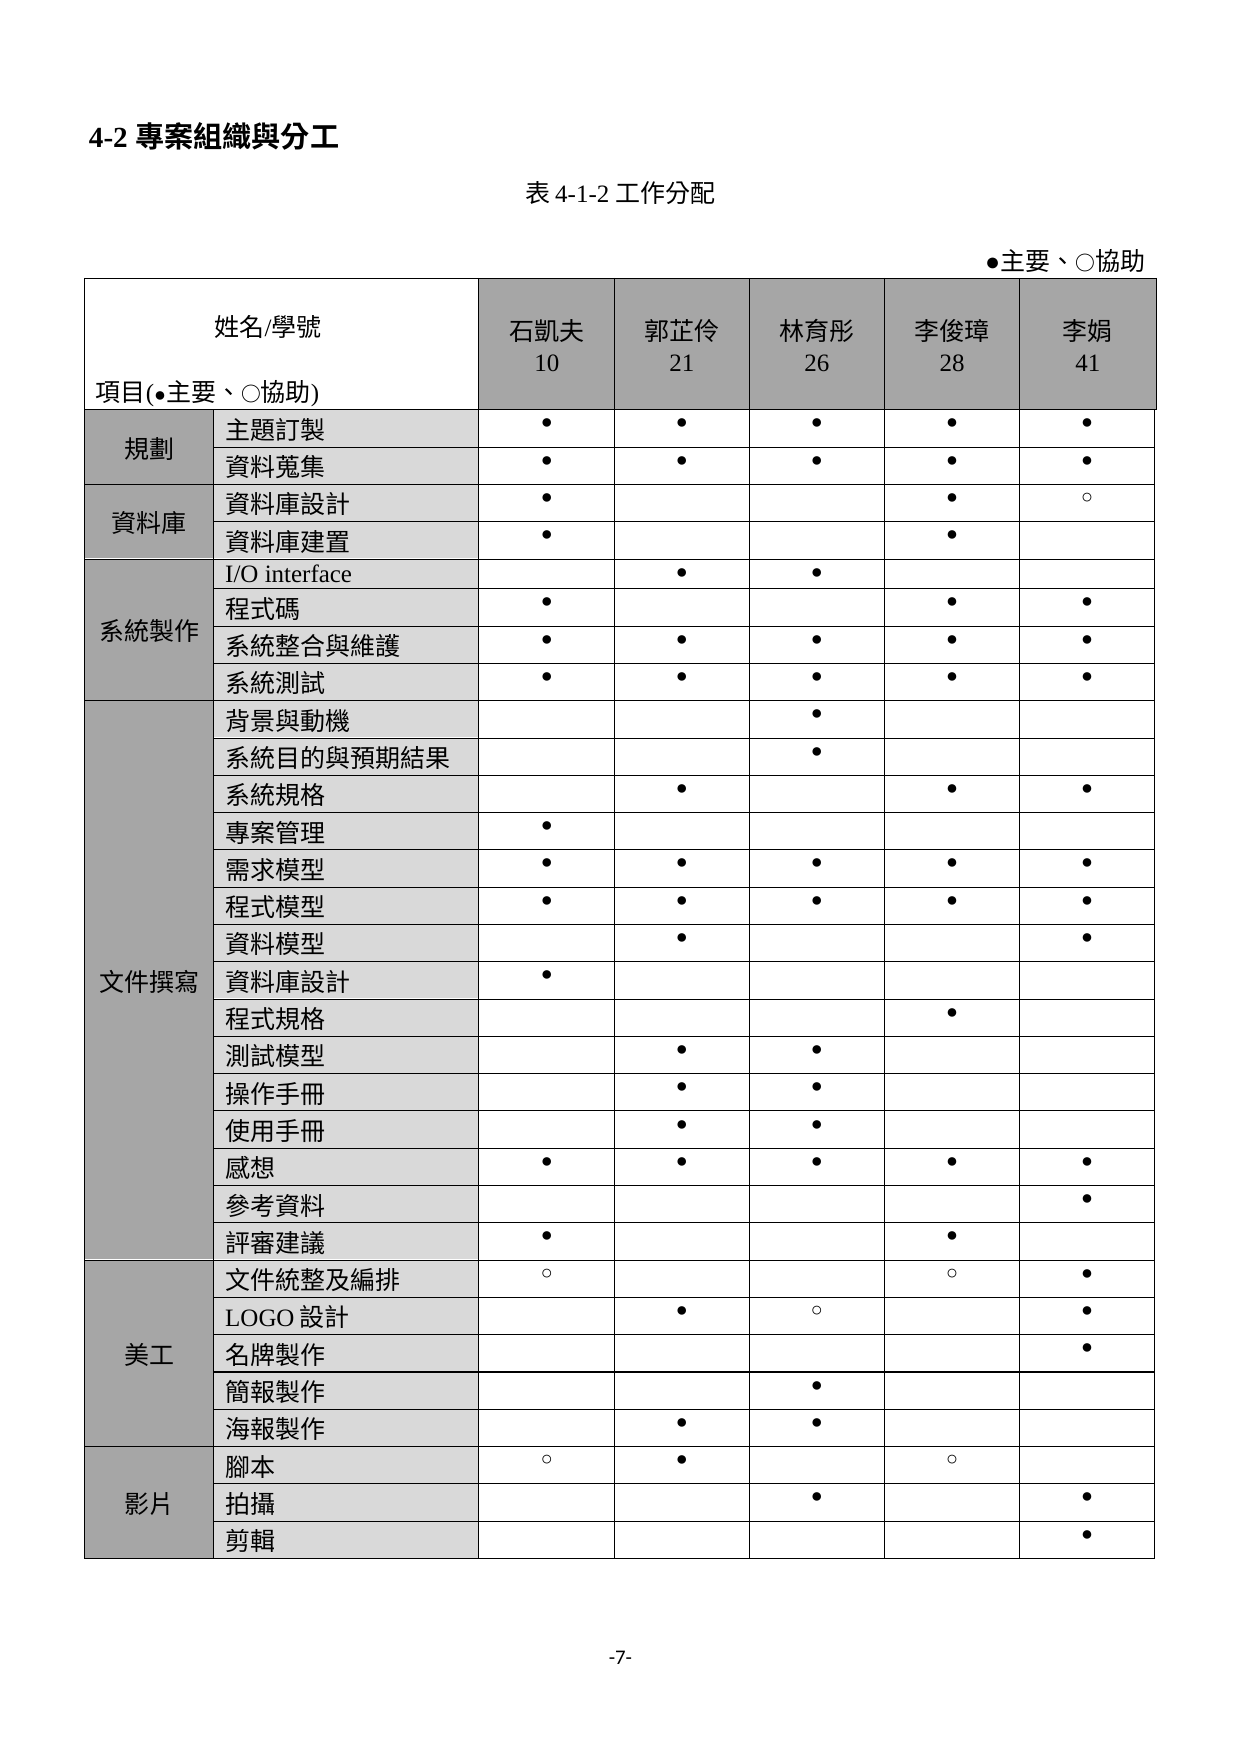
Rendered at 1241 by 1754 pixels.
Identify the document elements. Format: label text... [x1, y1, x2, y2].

table_cell 簡報製作 [214, 1373, 478, 1409]
table_cell [885, 560, 1019, 588]
table_cell [479, 925, 614, 961]
table_cell [615, 701, 749, 737]
table_cell [479, 1373, 614, 1409]
table_cell ● [479, 1223, 614, 1259]
table_cell ● [615, 1149, 749, 1185]
table_cell ● [615, 560, 749, 588]
table_cell [479, 1074, 614, 1110]
table_cell ● [615, 850, 749, 887]
table_cell ● [750, 1074, 884, 1110]
table_cell [750, 925, 884, 961]
table_header ●主要、○協助 [84, 242, 1156, 278]
table_cell [479, 1410, 614, 1446]
table_cell [750, 485, 884, 521]
table_cell ● [479, 448, 614, 484]
table_cell 測試模型 [214, 1037, 478, 1073]
table_cell [750, 813, 884, 849]
table_cell ● [479, 962, 614, 998]
table_cell [1020, 1373, 1154, 1409]
table_cell ● [885, 589, 1019, 626]
table_cell [885, 925, 1019, 961]
table_cell [1020, 1111, 1154, 1148]
table_cell ● [1020, 627, 1154, 663]
table_cell ● [615, 664, 749, 700]
table_cell 專案管理 [214, 813, 478, 849]
table_cell 感想 [214, 1149, 478, 1185]
table_cell [750, 1522, 884, 1558]
table_cell [615, 485, 749, 521]
table_cell ● [615, 1074, 749, 1110]
table_cell [615, 522, 749, 558]
table_cell 影片 [85, 1447, 213, 1558]
table_cell [750, 1186, 884, 1222]
table_cell [1020, 1447, 1154, 1483]
table_cell [479, 776, 614, 812]
table_cell 程式碼 [214, 589, 478, 626]
table_cell ● [750, 888, 884, 924]
table_cell ● [1020, 1186, 1154, 1222]
table_cell ● [750, 664, 884, 700]
table_cell ● [750, 1037, 884, 1073]
table_cell ● [615, 925, 749, 961]
table_cell ● [750, 1111, 884, 1148]
table_cell ● [615, 776, 749, 812]
table_cell [885, 813, 1019, 849]
table_cell [615, 1373, 749, 1409]
text 表4-1-2 工作分配 [89, 173, 1152, 210]
table_cell ● [1020, 1335, 1154, 1371]
table_cell [615, 739, 749, 775]
table_cell 規劃 [85, 410, 213, 484]
table_cell [750, 1223, 884, 1259]
table_cell ● [1020, 1261, 1154, 1297]
table_cell [885, 1522, 1019, 1558]
table_cell ● [1020, 888, 1154, 924]
table_cell ○ [1020, 485, 1154, 521]
table_cell ● [750, 448, 884, 484]
table_cell 系統規格 [214, 776, 478, 812]
table_cell ● [750, 560, 884, 588]
table_cell 文件統整及編排 [214, 1261, 478, 1297]
table_cell 資料蒐集 [214, 448, 478, 484]
table_cell ● [615, 888, 749, 924]
table_cell 名牌製作 [214, 1335, 478, 1371]
table_cell 資料庫設計 [214, 962, 478, 998]
table_cell [750, 1447, 884, 1483]
table_cell [885, 1373, 1019, 1409]
table_cell ● [1020, 1522, 1154, 1558]
table_cell 主題訂製 [214, 410, 478, 447]
table_cell ● [1020, 1298, 1154, 1334]
table_cell [615, 1186, 749, 1222]
table_cell 系統目的與預期結果 [214, 739, 478, 775]
table_cell 程式規格 [214, 1000, 478, 1036]
table_cell [1020, 1410, 1154, 1446]
table_cell ● [750, 410, 884, 447]
table_cell [750, 589, 884, 626]
table_cell [479, 1186, 614, 1222]
table_cell ● [885, 1223, 1019, 1259]
table_cell ● [615, 1037, 749, 1073]
table_cell ● [750, 850, 884, 887]
table_cell ● [885, 1000, 1019, 1036]
table_cell ● [1020, 925, 1154, 961]
table_cell ● [615, 1410, 749, 1446]
table_cell ● [479, 522, 614, 558]
table_cell ● [1020, 1149, 1154, 1185]
table_cell [885, 1037, 1019, 1073]
table_cell [885, 1074, 1019, 1110]
table_cell [885, 1298, 1019, 1334]
table_cell 參考資料 [214, 1186, 478, 1222]
table_cell ● [750, 1484, 884, 1521]
table_cell 背景與動機 [214, 701, 478, 737]
table_cell ● [885, 888, 1019, 924]
table_cell I/O interface [214, 560, 478, 588]
table_cell [750, 1261, 884, 1297]
table_cell ● [750, 701, 884, 737]
table_cell [479, 1335, 614, 1371]
table_cell ● [615, 1111, 749, 1148]
table_cell [750, 1335, 884, 1371]
table_cell [1020, 1223, 1154, 1259]
table_cell [1020, 962, 1154, 998]
table_cell ○ [885, 1261, 1019, 1297]
table_cell [1020, 739, 1154, 775]
table_cell 需求模型 [214, 850, 478, 887]
table_cell [479, 701, 614, 737]
table_cell [615, 1261, 749, 1297]
table_cell [885, 1484, 1019, 1521]
table_cell [479, 560, 614, 588]
table_cell ● [1020, 1484, 1154, 1521]
table_cell 美工 [85, 1261, 213, 1446]
table_cell ● [1020, 664, 1154, 700]
table_cell ● [885, 410, 1019, 447]
table_cell ● [885, 1149, 1019, 1185]
table_cell 姓名/學號 項目(●主要、○協助) [85, 279, 478, 409]
table_cell ● [479, 410, 614, 447]
table_cell [479, 1522, 614, 1558]
table_cell 李俊璋 28 [885, 279, 1019, 409]
table_cell ● [885, 627, 1019, 663]
table_cell [615, 1223, 749, 1259]
table_cell [885, 1111, 1019, 1148]
table_cell 資料庫 [85, 485, 213, 558]
table_cell ○ [885, 1447, 1019, 1483]
table_cell ● [885, 776, 1019, 812]
table_cell ● [479, 888, 614, 924]
table_cell 使用手冊 [214, 1111, 478, 1148]
table_cell 資料庫設計 [214, 485, 478, 521]
table_cell ● [750, 627, 884, 663]
text 4-2 專案組織與分工 [89, 98, 1152, 173]
table_cell 林育彤 26 [750, 279, 884, 409]
table_cell [615, 962, 749, 998]
table_cell ● [885, 522, 1019, 558]
table_cell [750, 1000, 884, 1036]
table_cell ● [750, 1149, 884, 1185]
table_cell 文件撰寫 [85, 701, 213, 1259]
table_cell 評審建議 [214, 1223, 478, 1259]
table_cell [615, 1000, 749, 1036]
table_cell ● [615, 627, 749, 663]
table_cell ● [615, 1298, 749, 1334]
table_cell 系統整合與維護 [214, 627, 478, 663]
table_cell [750, 522, 884, 558]
table_cell ● [885, 850, 1019, 887]
table_cell 剪輯 [214, 1522, 478, 1558]
table_cell ● [479, 589, 614, 626]
table_cell [1020, 701, 1154, 737]
table_cell ○ [479, 1261, 614, 1297]
table_cell [885, 1186, 1019, 1222]
table_cell ○ [750, 1298, 884, 1334]
table_cell [479, 1000, 614, 1036]
table_cell 腳本 [214, 1447, 478, 1483]
table_cell ● [750, 1410, 884, 1446]
table_cell [615, 813, 749, 849]
table_cell [1020, 560, 1154, 588]
table_cell [885, 739, 1019, 775]
table_cell LOGO設計 [214, 1298, 478, 1334]
table_cell ● [750, 1373, 884, 1409]
table_cell ● [1020, 850, 1154, 887]
table_cell ● [1020, 589, 1154, 626]
table_cell 郭芷伶 21 [615, 279, 749, 409]
table_cell [750, 962, 884, 998]
table_cell [479, 1484, 614, 1521]
table_cell 資料庫建置 [214, 522, 478, 558]
table_cell ● [615, 1447, 749, 1483]
table_cell 資料模型 [214, 925, 478, 961]
table_cell ● [615, 410, 749, 447]
table_cell 拍攝 [214, 1484, 478, 1521]
table_cell 系統製作 [85, 560, 213, 700]
table_cell ● [885, 448, 1019, 484]
table_cell ● [1020, 776, 1154, 812]
table_cell ● [615, 448, 749, 484]
table_cell 李娟 41 [1020, 279, 1156, 409]
table_cell [885, 701, 1019, 737]
table_cell ● [479, 1149, 614, 1185]
table_cell ● [479, 485, 614, 521]
table_cell 操作手冊 [214, 1074, 478, 1110]
table_cell [479, 1111, 614, 1148]
table_cell 程式模型 [214, 888, 478, 924]
table_cell [615, 1335, 749, 1371]
table_cell ● [479, 627, 614, 663]
table_cell [1020, 522, 1154, 558]
table_cell [479, 1298, 614, 1334]
table_cell [885, 1335, 1019, 1371]
table_cell [1020, 813, 1154, 849]
table_cell ○ [479, 1447, 614, 1483]
table_cell [1020, 1074, 1154, 1110]
table_cell ● [750, 739, 884, 775]
table_cell ● [1020, 410, 1154, 447]
table_cell [1020, 1000, 1154, 1036]
table_cell 系統測試 [214, 664, 478, 700]
table_cell [615, 1484, 749, 1521]
table_cell ● [479, 813, 614, 849]
table_cell 石凱夫 10 [479, 279, 614, 409]
table_cell [750, 776, 884, 812]
table_cell 海報製作 [214, 1410, 478, 1446]
table_cell [615, 1522, 749, 1558]
table_cell [479, 739, 614, 775]
table_cell ● [479, 664, 614, 700]
table_cell ● [885, 485, 1019, 521]
table_cell [615, 589, 749, 626]
table_cell [885, 962, 1019, 998]
table_cell ● [1020, 448, 1154, 484]
table_cell ● [479, 850, 614, 887]
table_cell ● [885, 664, 1019, 700]
table_cell [479, 1037, 614, 1073]
table_cell [1020, 1037, 1154, 1073]
table_cell [885, 1410, 1019, 1446]
